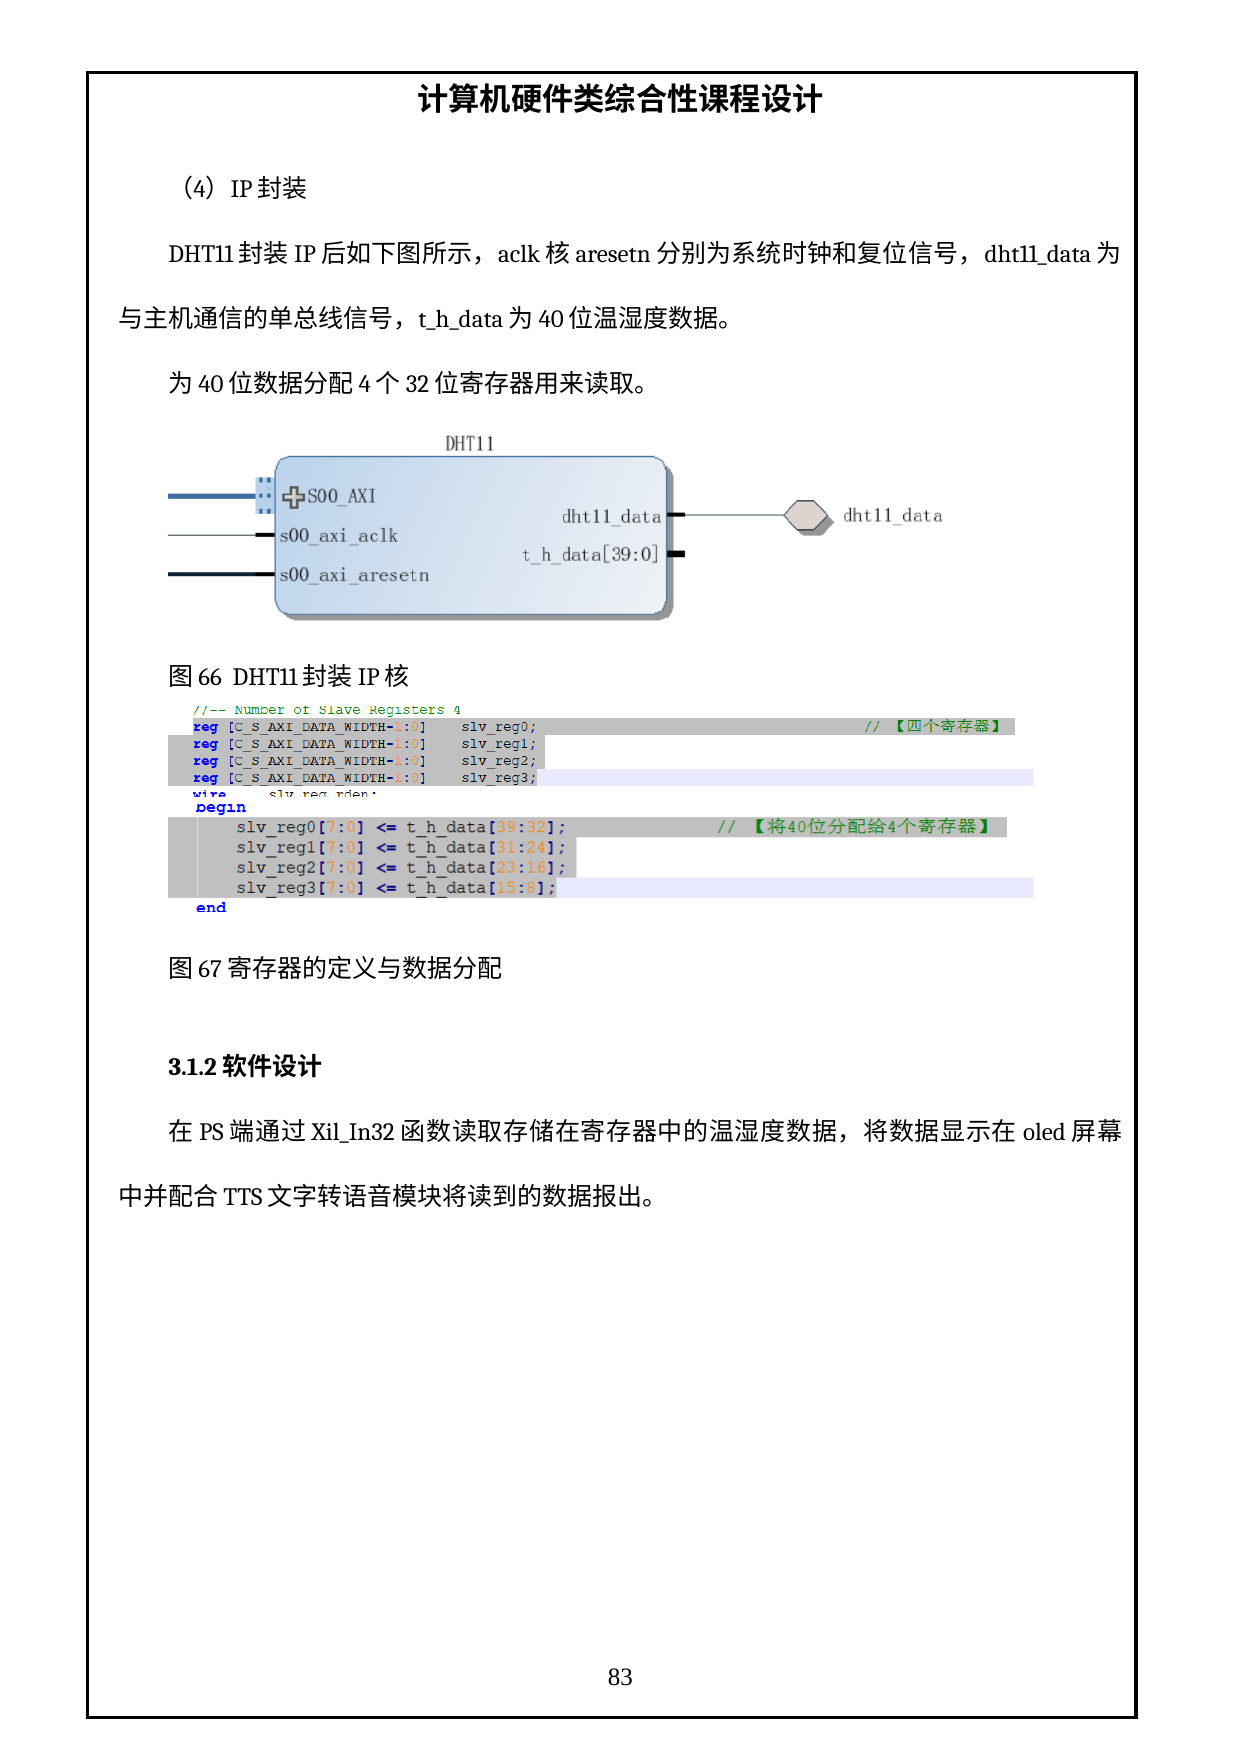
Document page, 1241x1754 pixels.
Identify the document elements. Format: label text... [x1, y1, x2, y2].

picture [168, 804, 1034, 912]
text 3.1.2 软件设计 [118, 1032, 1122, 1097]
picture [168, 414, 977, 635]
text 图67 寄存器的定义与数据分配 [118, 934, 1122, 999]
picture [168, 706, 1034, 797]
text 图66 DHT11封装IP核 [118, 642, 1122, 707]
text （4）IP封装 [118, 154, 1122, 219]
text 在PS端通过Xil_In32函数读取存储在寄存器中的温湿度数据，将数据显示在oled屏幕中并配合TTS文字转语音模块将读到的数据报出。 [118, 1097, 1122, 1227]
text 为40位数据分配4个32位寄存器用来读取。 [118, 349, 1122, 414]
text DHT11封装IP后如下图所示，aclk核aresetn分别为系统时钟和复位信号，dht11_data为与主机通信的单总线信号，t_h_data为40位温湿度数据。 [118, 219, 1122, 349]
